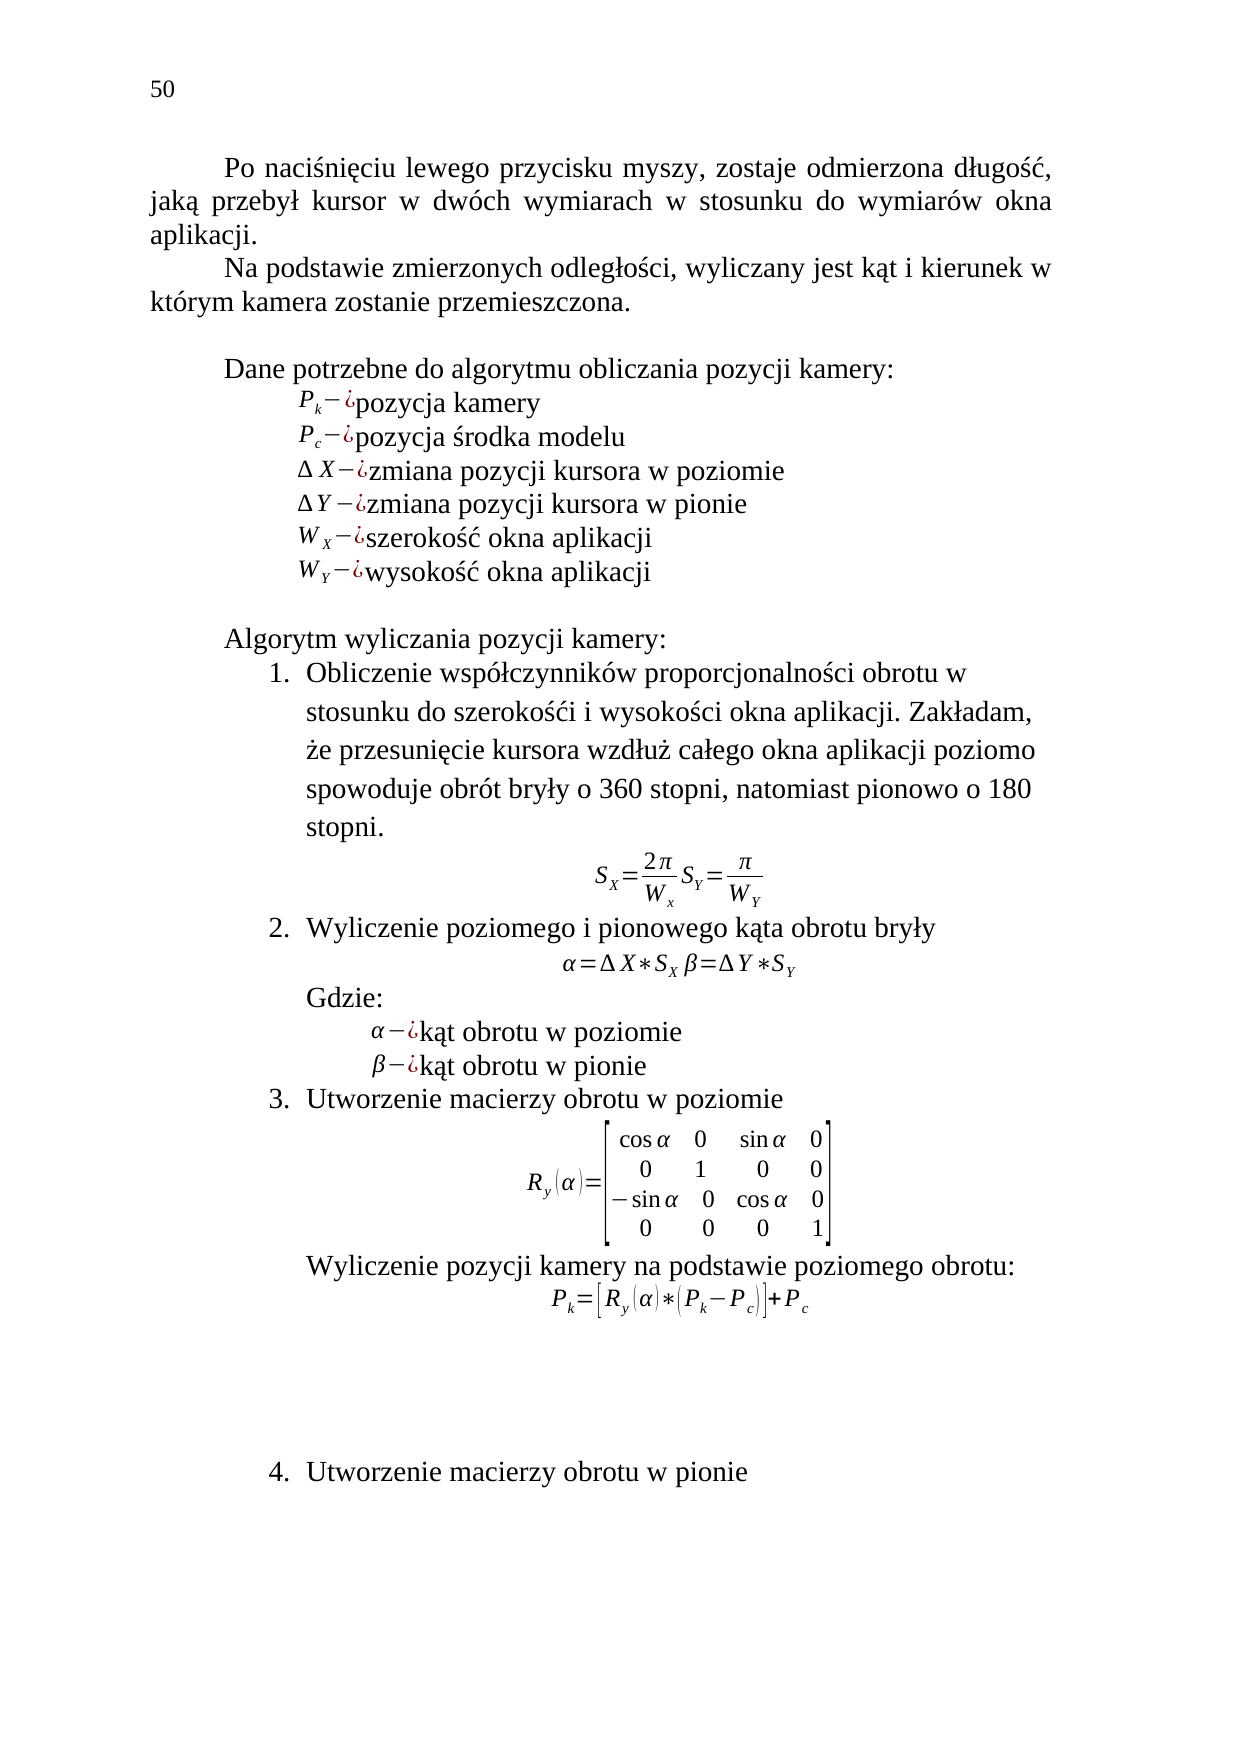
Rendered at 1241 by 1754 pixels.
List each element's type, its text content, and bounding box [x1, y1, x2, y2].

list Utworzenie macierzy obrotu w pionie [268, 1454, 1053, 1488]
text wysokość okna aplikacji [224, 554, 1053, 588]
text pozycja kamery [224, 385, 1053, 419]
list Utworzenie macierzy obrotu w poziomie [268, 1081, 1053, 1115]
list kąt obrotu w pionie [306, 1048, 1053, 1081]
list Obliczenie współczynników proporcjonalności obrotu w stosunku do szerokośći i wysokości okna aplikacji. Zakładam, że przesunięcie kursora wzdłuż całego okna aplikacji poziomo spowoduje obrót bryły o 360 stopni, natomiast pionowo o 180 stopni. [268, 655, 1053, 843]
text Dane potrzebne do algorytmu obliczania pozycji kamery: [224, 351, 1053, 385]
text zmiana pozycji kursora w poziomie [224, 453, 1053, 486]
text pozycja środka modelu [224, 419, 1053, 453]
text szerokość okna aplikacji [224, 520, 1053, 554]
text Algorytm wyliczania pozycji kamery: [224, 622, 1053, 655]
text zmiana pozycji kursora w pionie [224, 486, 1053, 520]
text Na podstawie zmierzonych odległości, wyliczany jest kąt i kierunek w którym kamera zostanie przemieszczona. [150, 251, 1053, 318]
list Wyliczenie pozycji kamery na podstawie poziomego obrotu: [306, 1248, 1053, 1282]
text Po naciśnięciu lewego przycisku myszy, zostaje odmierzona długość, jaką przebył kursor w dwóch wymiarach w stosunku do wymiarów okna aplikacji. [150, 150, 1053, 251]
list Wyliczenie poziomego i pionowego kąta obrotu bryły [268, 911, 1053, 944]
list Gdzie: [306, 981, 1053, 1014]
list kąt obrotu w poziomie [306, 1014, 1053, 1048]
